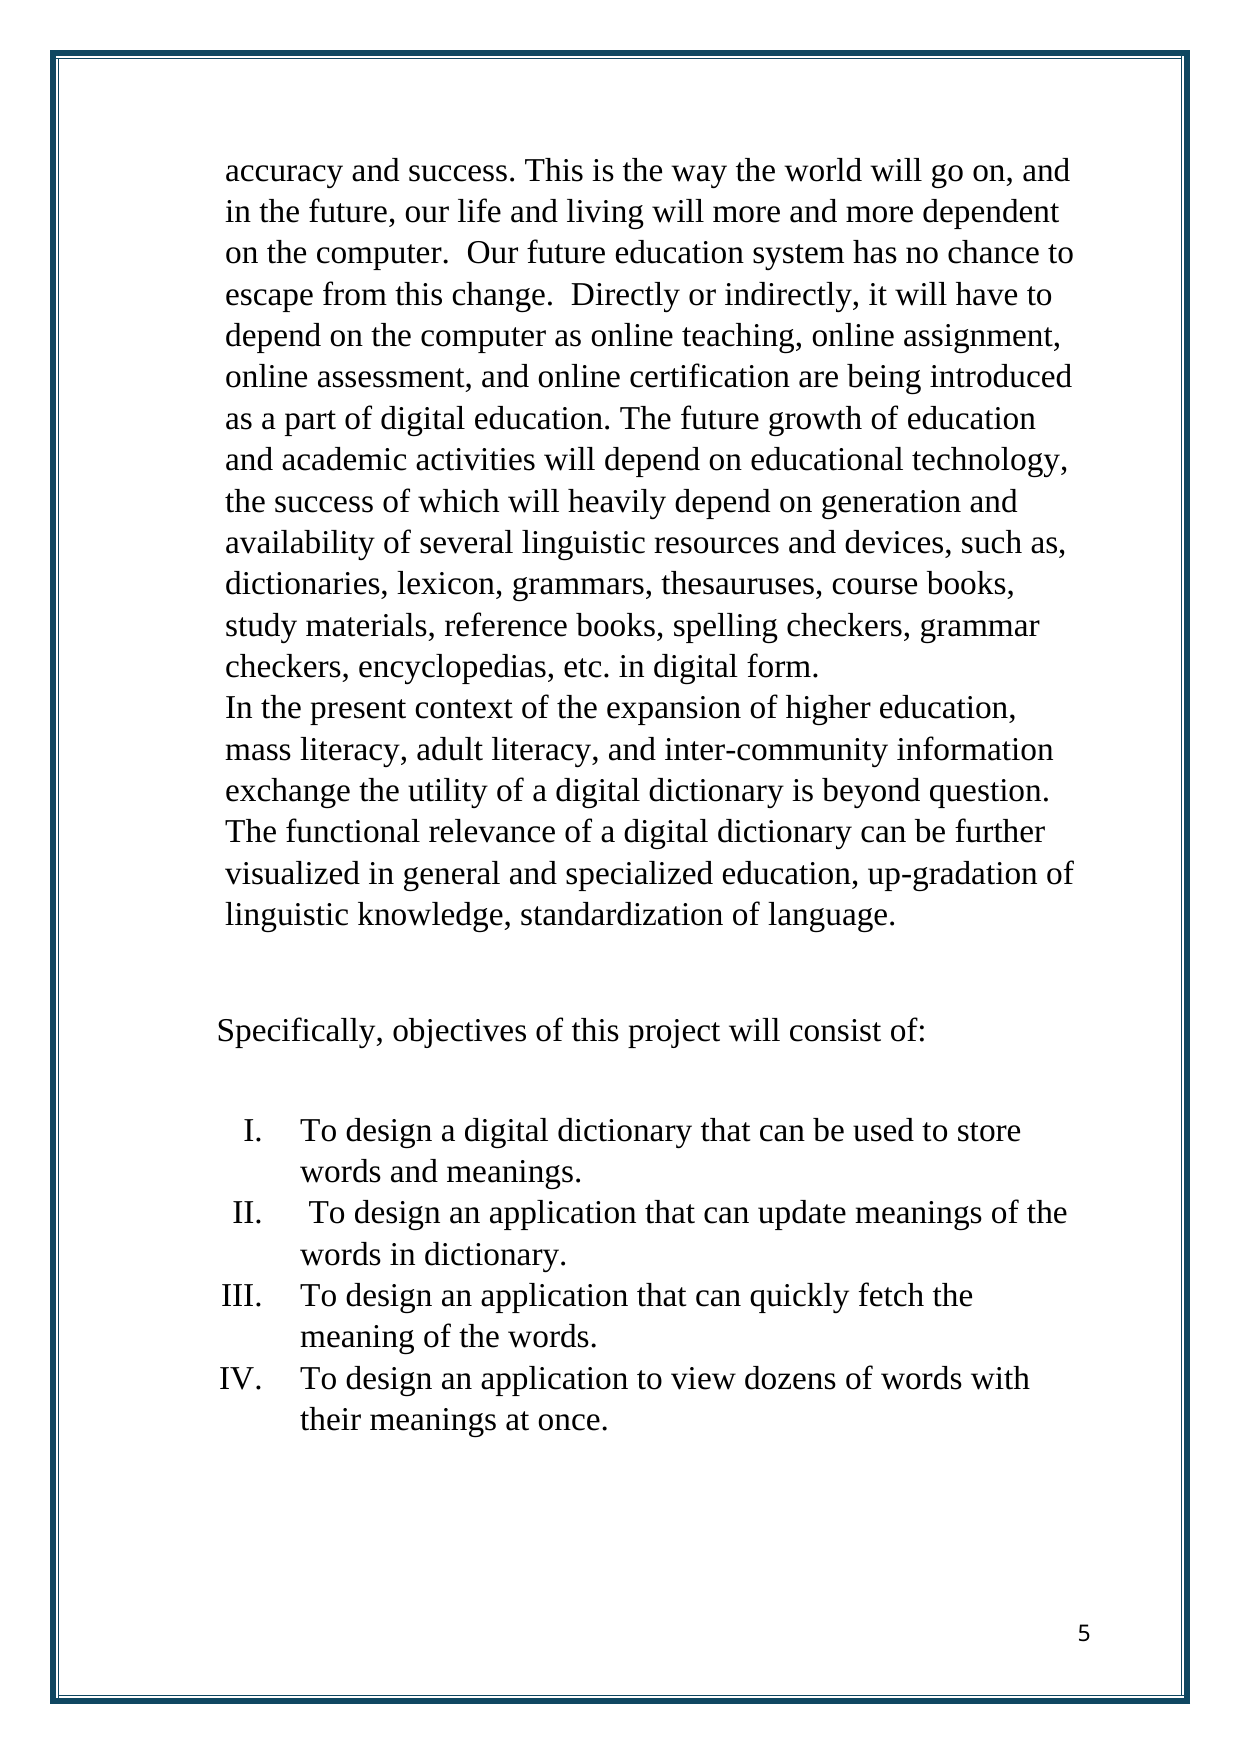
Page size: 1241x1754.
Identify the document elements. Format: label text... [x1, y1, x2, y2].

list To design a digital dictionary that can be used to store words and meanings. [262, 1110, 1090, 1189]
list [225, 150, 1090, 684]
list To design an application that can quickly fetch the meaning of the words. [262, 1275, 1090, 1355]
text Specifically, objectives of this project will consist of: [216, 1010, 1085, 1049]
list To design an application to view dozens of words with their meanings at once. [262, 1358, 1090, 1438]
list To design an application that can update meanings of the words in dictionary. [262, 1192, 1090, 1272]
list In the present context of the expansion of higher education, mass literacy, adult literacy, and inter-community information exchange the utility of a digital dictionary is beyond question. The functional relevance of a digital dictionary can be further visualized in general and specialized education, up-gradation of linguistic knowledge, standardization of language. [225, 688, 1090, 933]
